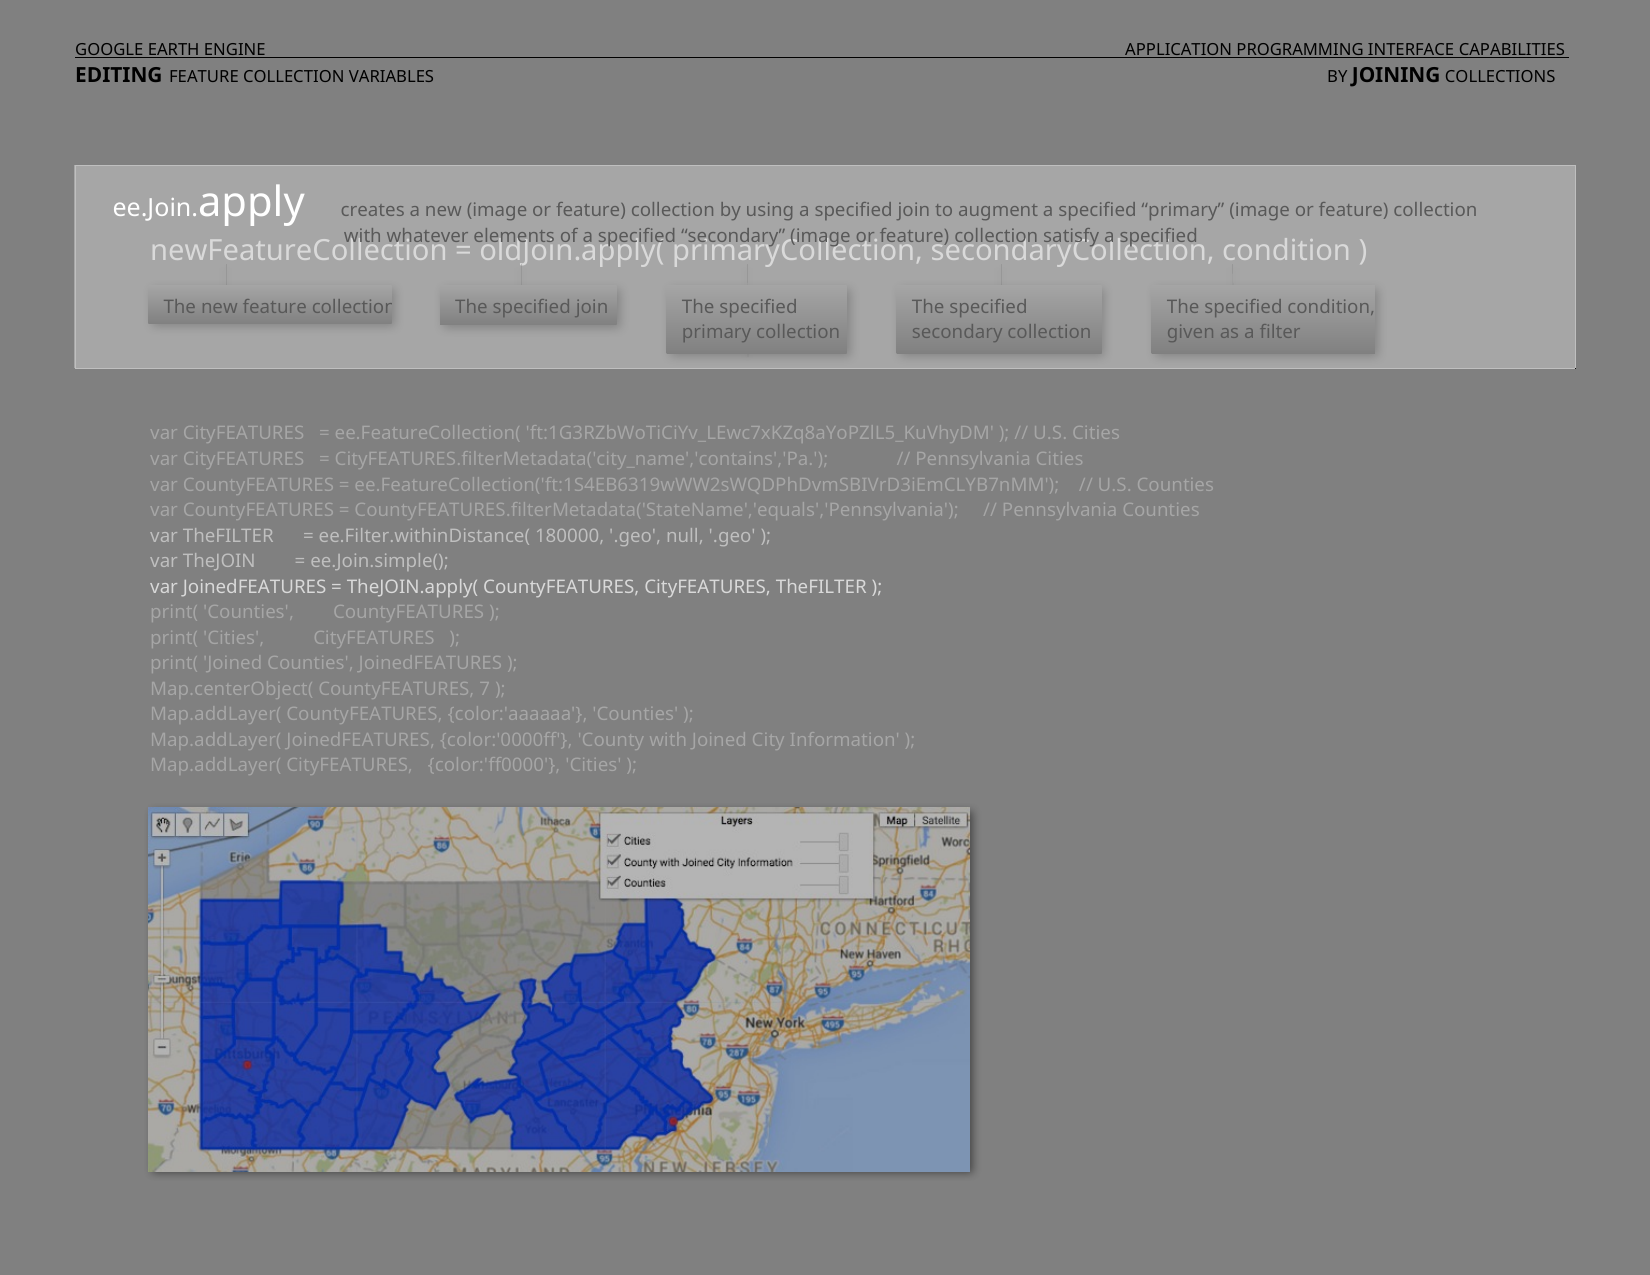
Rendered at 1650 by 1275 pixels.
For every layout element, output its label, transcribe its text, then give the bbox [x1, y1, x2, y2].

text EDITING FEATURE COLLECTION VARIABLES BY JOINING COLLECTIONS [75, 60, 1575, 89]
text print( 'Joined Counties', JoinedFEATURES ); [150, 649, 1650, 675]
text print( 'Counties', CountyFEATURES ); [150, 598, 1650, 624]
text var TheFILTER = ee.Filter.withinDistance( 180000, '.geo', null, '.geo' ); [150, 522, 1650, 547]
text Map.addLayer( CountyFEATURES, {color:'aaaaaa'}, 'Counties' ); [150, 701, 1650, 726]
text var CityFEATURES = CityFEATURES.filterMetadata('city_name','contains','Pa.'); // Pennsylvania Cities [150, 445, 1650, 471]
text Map.centerObject( CountyFEATURES, 7 ); [150, 675, 1650, 701]
text var JoinedFEATURES = TheJOIN.apply( CountyFEATURES, CityFEATURES, TheFILTER ); [150, 573, 1650, 598]
text print( 'Cities', CityFEATURES ); [150, 624, 1650, 649]
text var TheJOIN = ee.Join.simple(); [150, 547, 1650, 573]
text ee.Join.apply creates a new (image or feature) collection by using a specified join to augment a specified “primary” (image or feature) collection [76, 166, 1575, 222]
text newFeatureCollection = oldJoin.apply( primaryCollection, secondaryCollection, condition ) [76, 222, 1575, 262]
text Map.addLayer( CityFEATURES, {color:'ff0000'}, 'Cities' ); [150, 752, 1650, 777]
text Map.addLayer( JoinedFEATURES, {color:'0000ff'}, 'County with Joined City Information' ); [150, 726, 1650, 752]
text GOOGLE EARTH ENGINE APPLICATION PROGRAMMING INTERFACE CAPABILITIES [75, 37, 1575, 60]
picture [148, 807, 970, 1172]
text var CountyFEATURES = ee.FeatureCollection('ft:1S4EB6319wWW2sWQDPhDvmSBIVrD3iEmCLYB7nMM'); // U.S. Counties [150, 471, 1650, 496]
text var CityFEATURES = ee.FeatureCollection( 'ft:1G3RZbWoTiCiYv_LEwc7xKZq8aYoPZlL5_KuVhyDM' ); // U.S. Cities [150, 420, 1650, 445]
text var CountyFEATURES = CountyFEATURES.filterMetadata('StateName','equals','Pennsylvania'); // Pennsylvania Counties [150, 496, 1650, 522]
